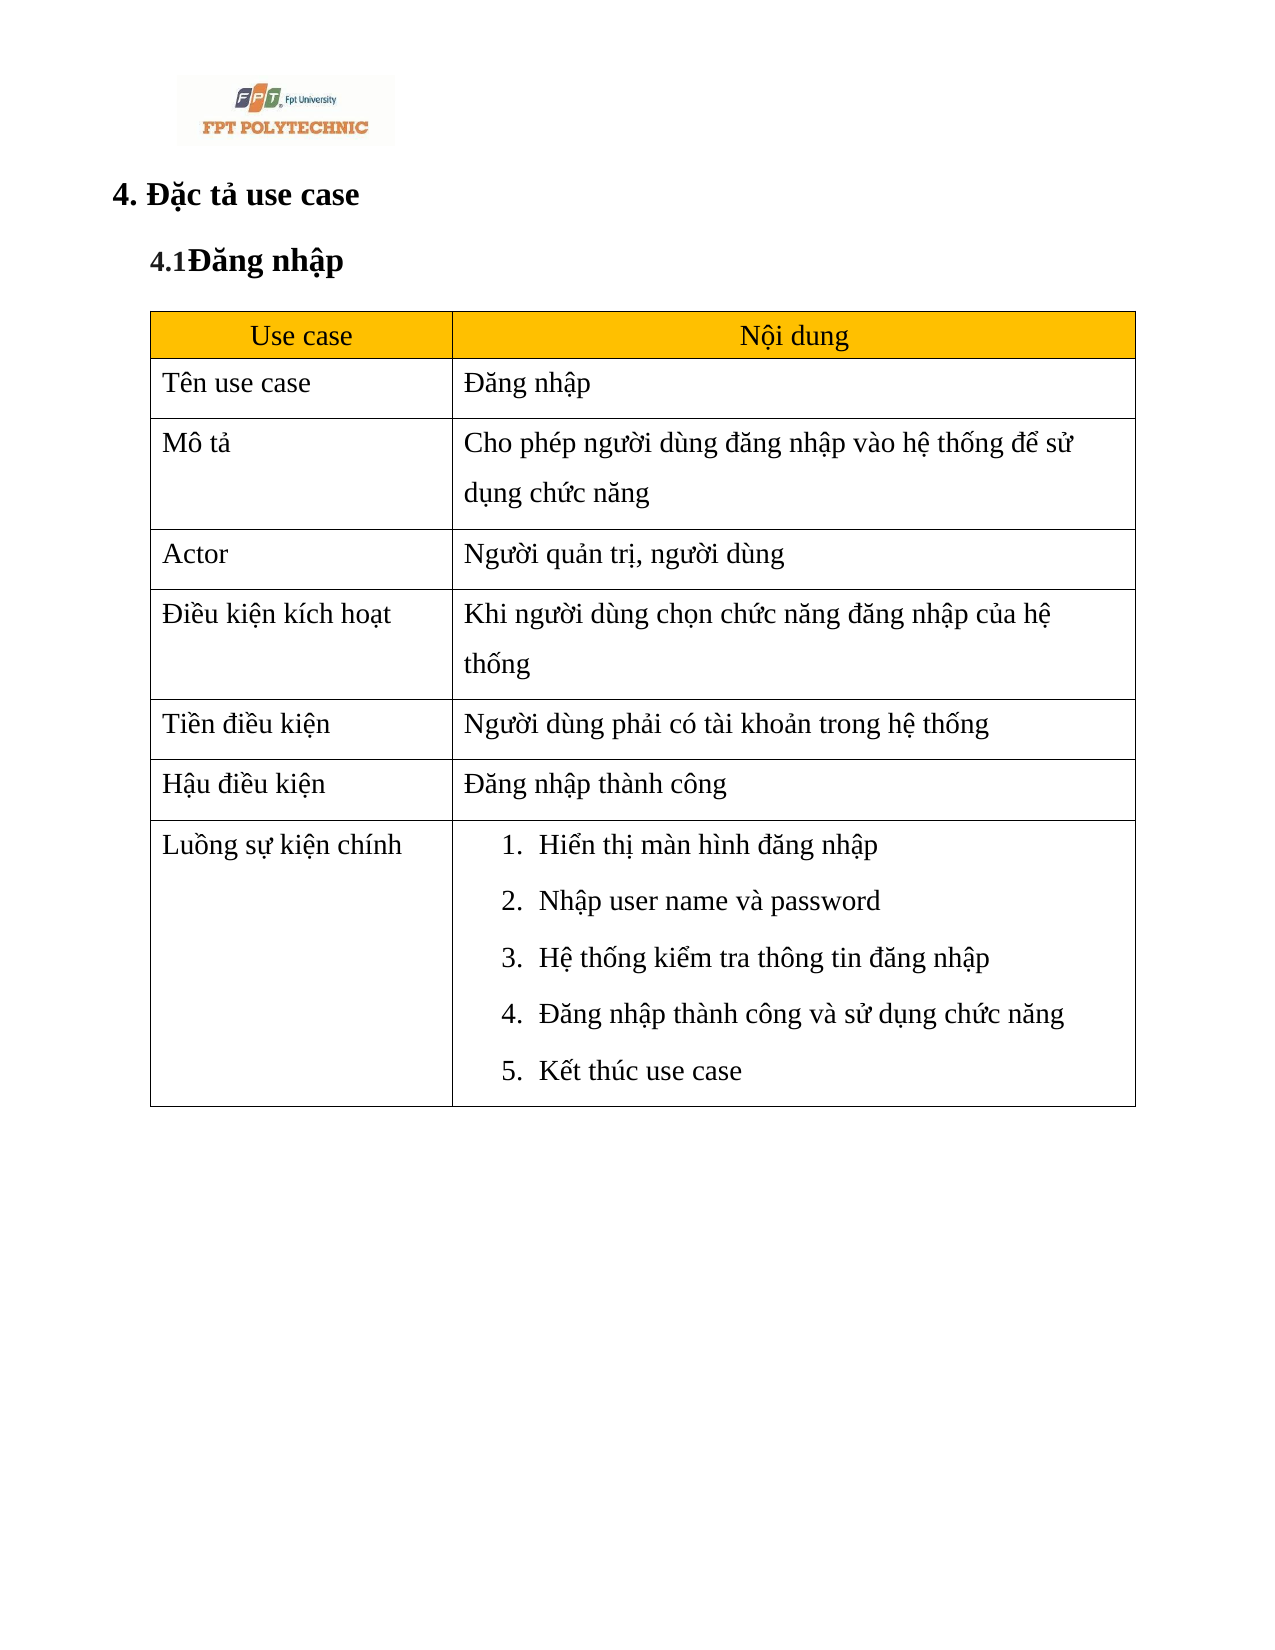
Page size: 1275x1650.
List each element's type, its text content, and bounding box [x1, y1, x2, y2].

picture [176, 75, 395, 146]
table_cell Người dùng phải có tài khoản trong hệ thống [453, 700, 1135, 759]
table_cell Hiển thị màn hình đăng nhập Nhập user name và password Hệ thống kiểm tra thông tin đăng nhập Đăng nhập thành công và sử dụng chức năng Kết thúc use case [453, 821, 1135, 1106]
table_cell Hậu điều kiện [151, 760, 452, 819]
table_cell Tên use case [151, 359, 452, 418]
table_cell Actor [151, 530, 452, 589]
table_cell Mô tả [151, 419, 452, 528]
table_cell Luồng sự kiện chính [151, 821, 452, 1106]
table_cell Cho phép người dùng đăng nhập vào hệ thống để sử dụng chức năng [453, 419, 1135, 528]
table_header Use case [151, 312, 452, 358]
subtitle 4. Đặc tả use case [112, 174, 1198, 212]
table_cell Đăng nhập thành công [453, 760, 1135, 819]
table_cell Người quản trị, người dùng [453, 530, 1135, 589]
table_cell Đăng nhập [453, 359, 1135, 418]
table_cell Điều kiện kích hoạt [151, 590, 452, 699]
table_cell Khi người dùng chọn chức năng đăng nhập của hệ thống [453, 590, 1135, 699]
subtitle Đăng nhập [150, 241, 1198, 279]
table_header Nội dung [453, 312, 1135, 358]
table_cell Tiền điều kiện [151, 700, 452, 759]
